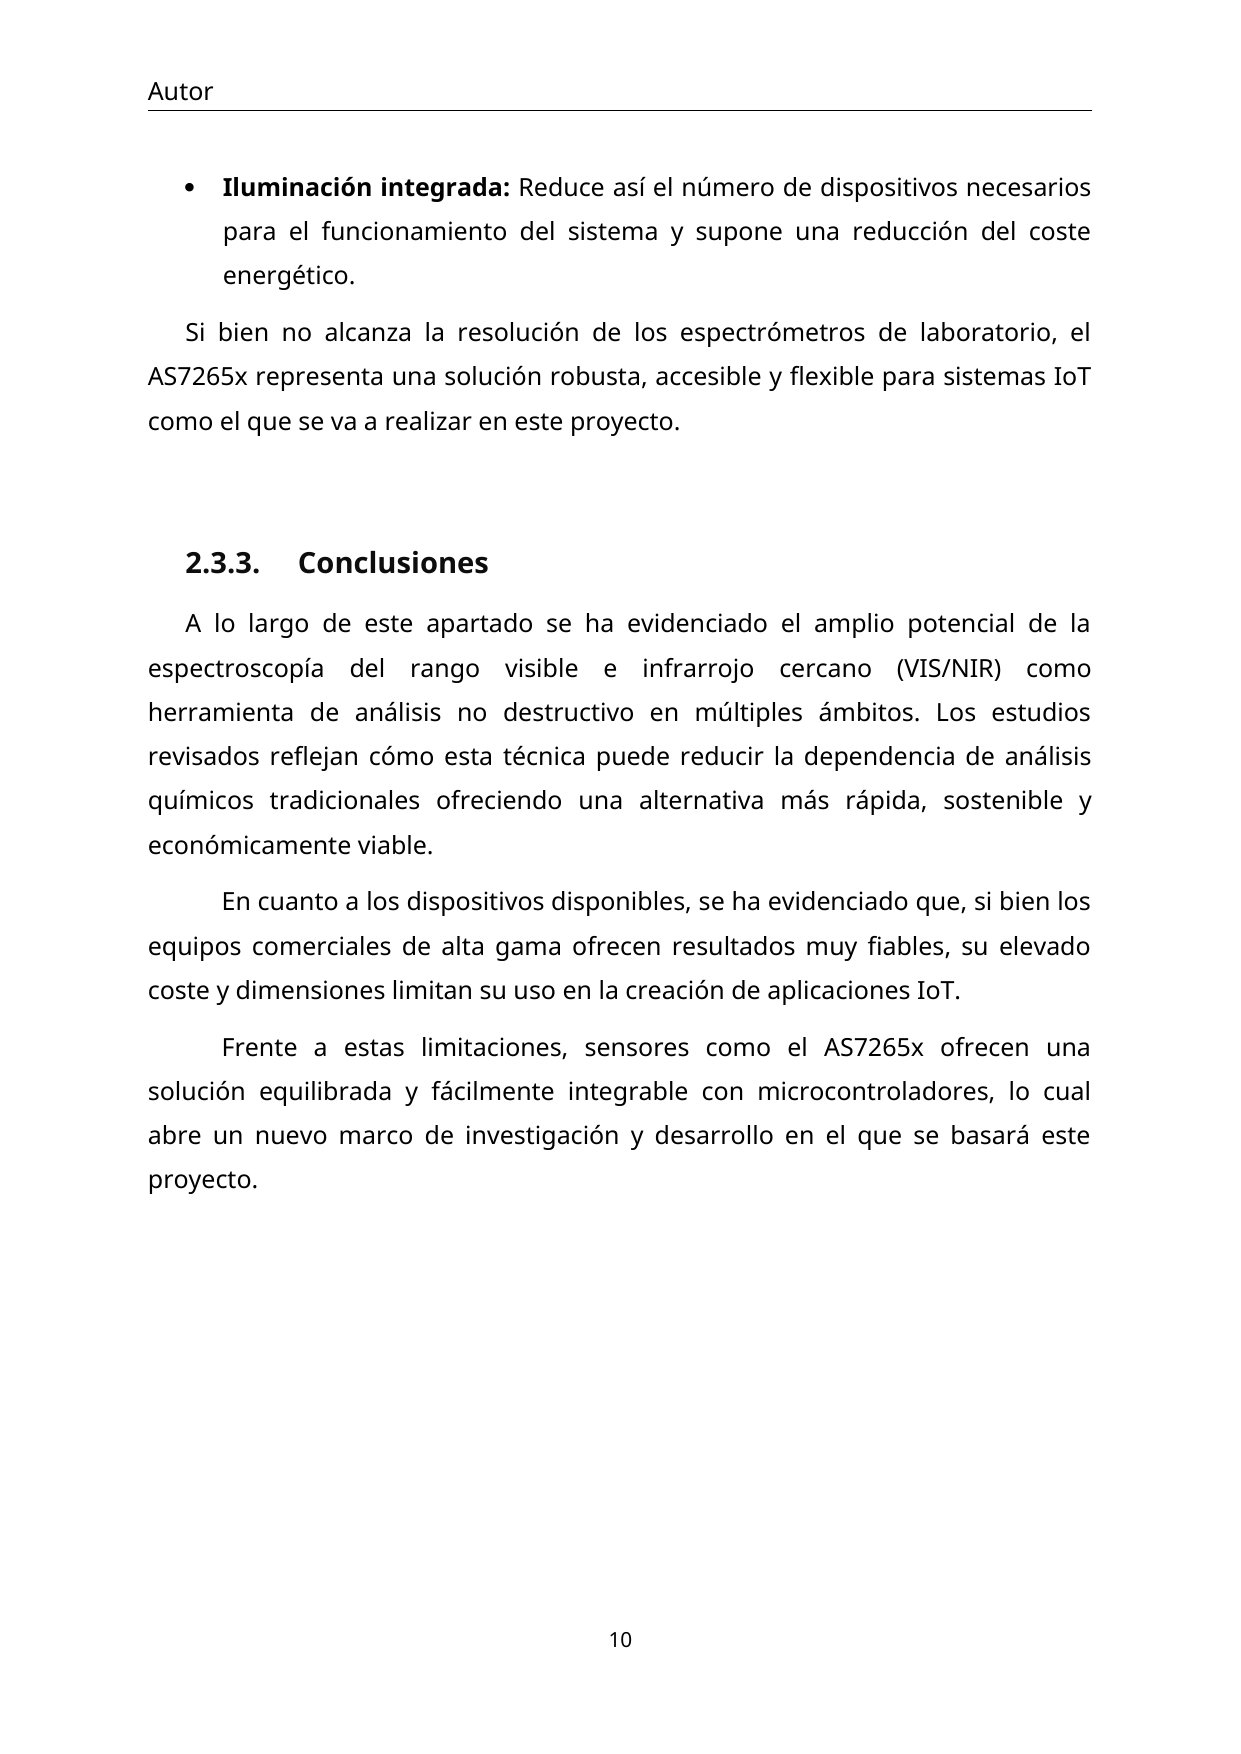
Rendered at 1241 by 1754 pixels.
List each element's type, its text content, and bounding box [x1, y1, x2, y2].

subtitle Conclusiones [185, 542, 1092, 582]
text Si bien no alcanza la resolución de los espectrómetros de laboratorio, el AS7265x representa una solución robusta, accesible y flexible para sistemas IoT como el que se va a realizar en este proyecto. [148, 315, 1092, 437]
text Frente a estas limitaciones, sensores como el AS7265x ofrecen una solución equilibrada y fácilmente integrable con microcontroladores, lo cual abre un nuevo marco de investigación y desarrollo en el que se basará este proyecto. [148, 1029, 1092, 1196]
text A lo largo de este apartado se ha evidenciado el amplio potencial de la espectroscopía del rango visible e infrarrojo cercano (VIS/NIR) como herramienta de análisis no destructivo en múltiples ámbitos. Los estudios revisados reflejan cómo esta técnica puede reducir la dependencia de análisis químicos tradicionales ofreciendo una alternativa más rápida, sostenible y económicamente viable. [148, 606, 1092, 861]
list Iluminación integrada: Reduce así el número de dispositivos necesarios para el funcionamiento del sistema y supone una reducción del coste energético. [185, 169, 1092, 292]
text En cuanto a los dispositivos disponibles, se ha evidenciado que, si bien los equipos comerciales de alta gama ofrecen resultados muy fiables, su elevado coste y dimensiones limitan su uso en la creación de aplicaciones IoT. [148, 884, 1092, 1007]
